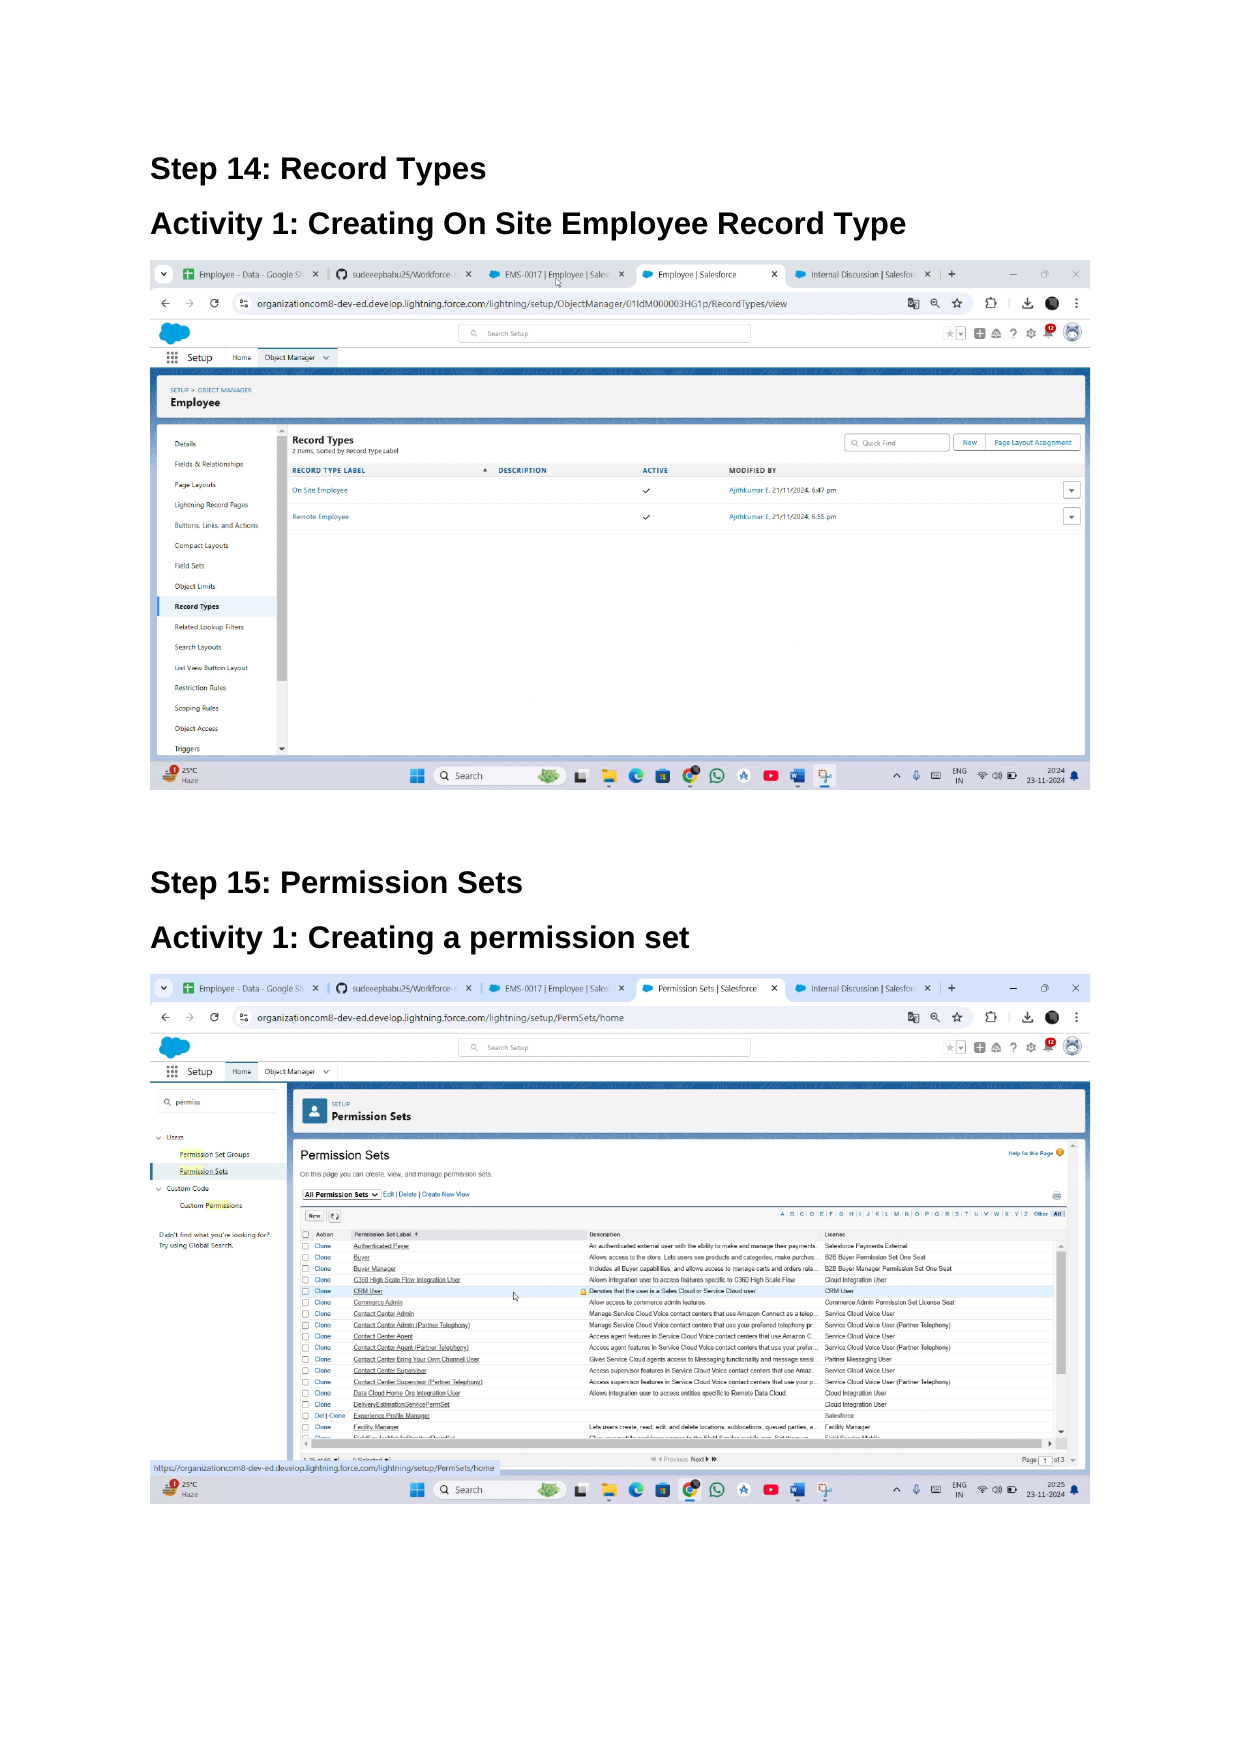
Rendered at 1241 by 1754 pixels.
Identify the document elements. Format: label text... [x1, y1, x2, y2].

text Step 14: Record Types [150, 150, 1090, 186]
text Activity 1: Creating On Site Employee Record Type [150, 205, 1090, 241]
text Activity 1: Creating a permission set [150, 919, 1090, 955]
text Step 15: Permission Sets [150, 864, 1090, 900]
picture [150, 974, 1091, 1504]
picture [150, 260, 1091, 790]
